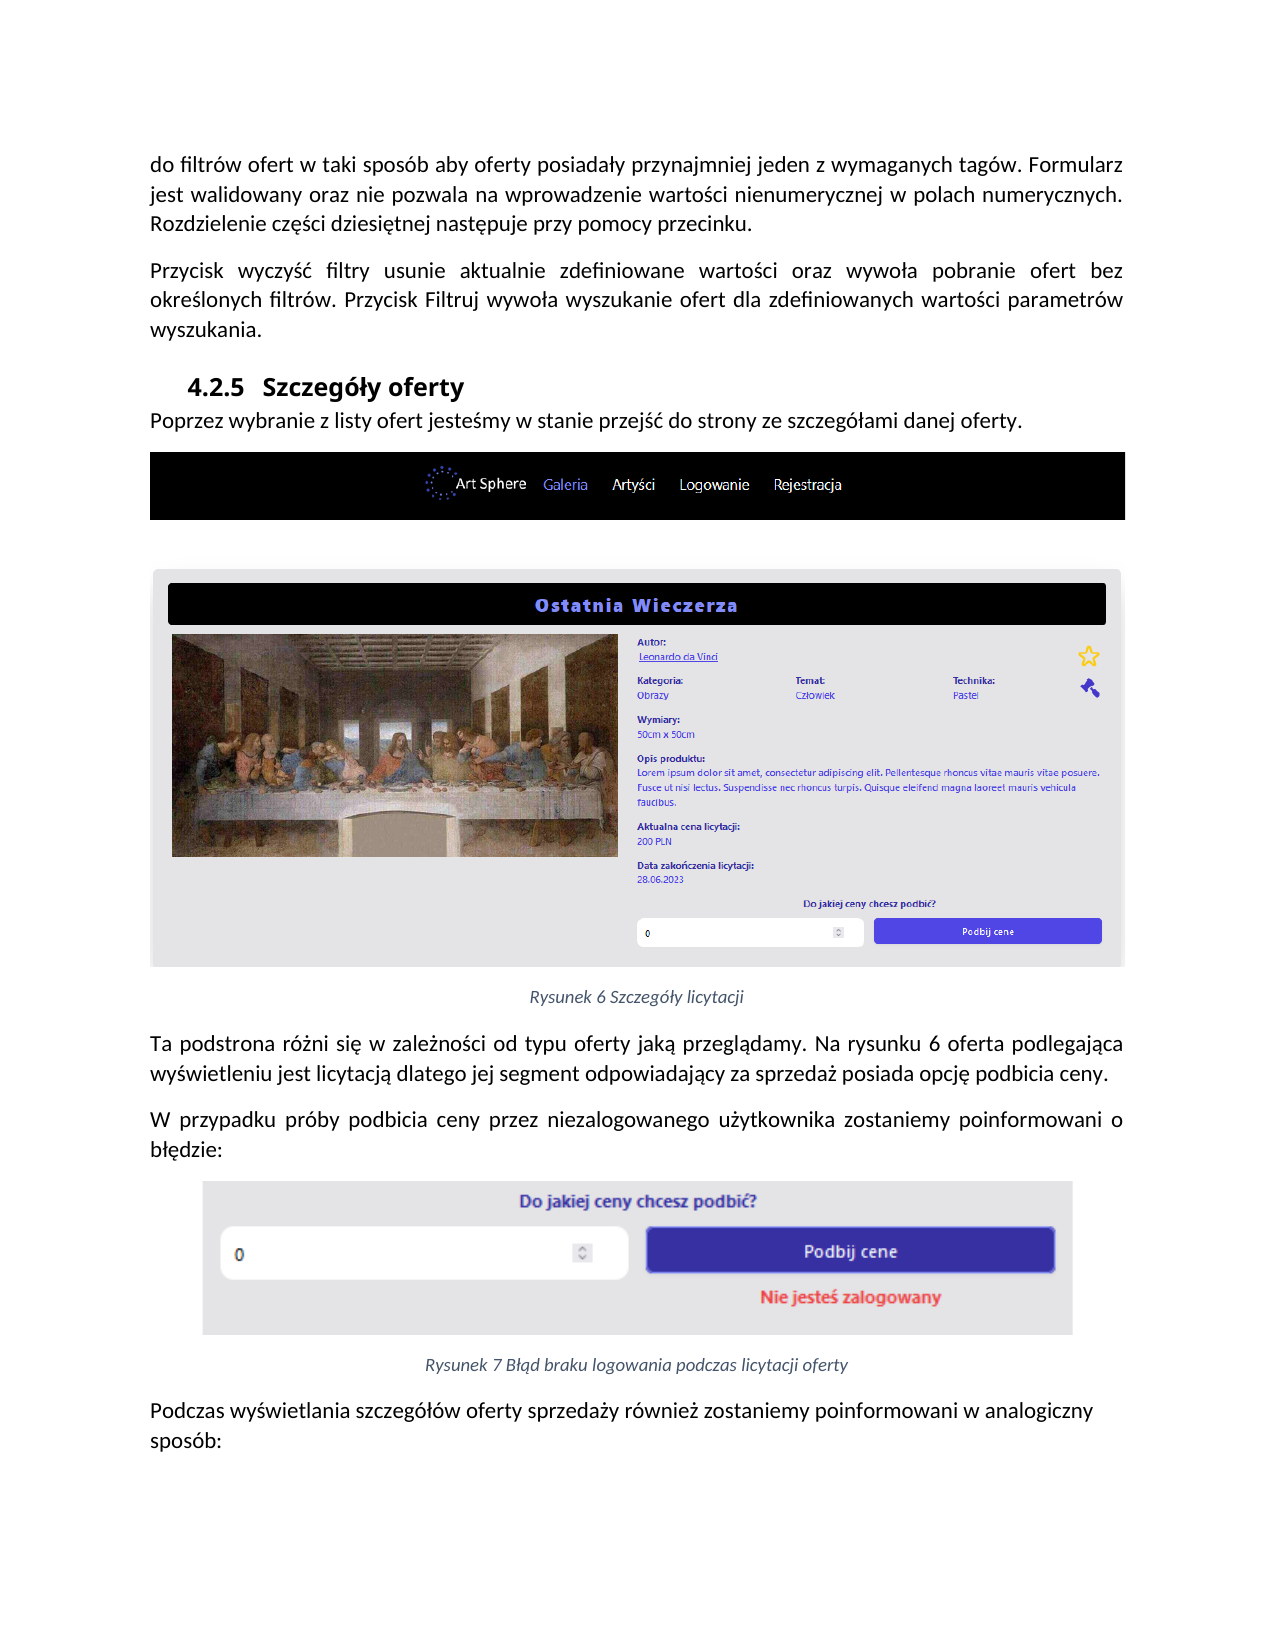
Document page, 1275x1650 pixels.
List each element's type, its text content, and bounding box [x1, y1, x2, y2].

subtitle Szczegóły oferty [187, 370, 1125, 404]
text W przypadku próby podbicia ceny przez niezalogowanego użytkownika zostaniemy poinformowani o błędzie: [150, 1105, 1125, 1163]
picture [150, 452, 1125, 967]
text Rysunek 6 Szczegóły licytacji [150, 985, 1125, 1008]
text Rysunek 7 Błąd braku logowania podczas licytacji oferty [150, 1353, 1125, 1376]
text Poprzez wybranie z listy ofert jesteśmy w stanie przejść do strony ze szczegółami danej oferty. [150, 406, 1125, 434]
text Przycisk wyczyść filtry usunie aktualnie zdefiniowane wartości oraz wywoła pobranie ofert bez określonych filtrów. Przycisk Filtruj wywoła wyszukanie ofert dla zdefiniowanych wartości parametrów wyszukania. [150, 256, 1125, 343]
text Podczas wyświetlania szczegółów oferty sprzedaży również zostaniemy poinformowani w analogiczny sposób: [150, 1396, 1125, 1454]
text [150, 150, 1125, 237]
picture [202, 1181, 1073, 1335]
text Ta podstrona różni się w zależności od typu oferty jaką przeglądamy. Na rysunku 6 oferta podlegająca wyświetleniu jest licytacją dlatego jej segment odpowiadający za sprzedaż posiada opcję podbicia ceny. [150, 1029, 1125, 1087]
